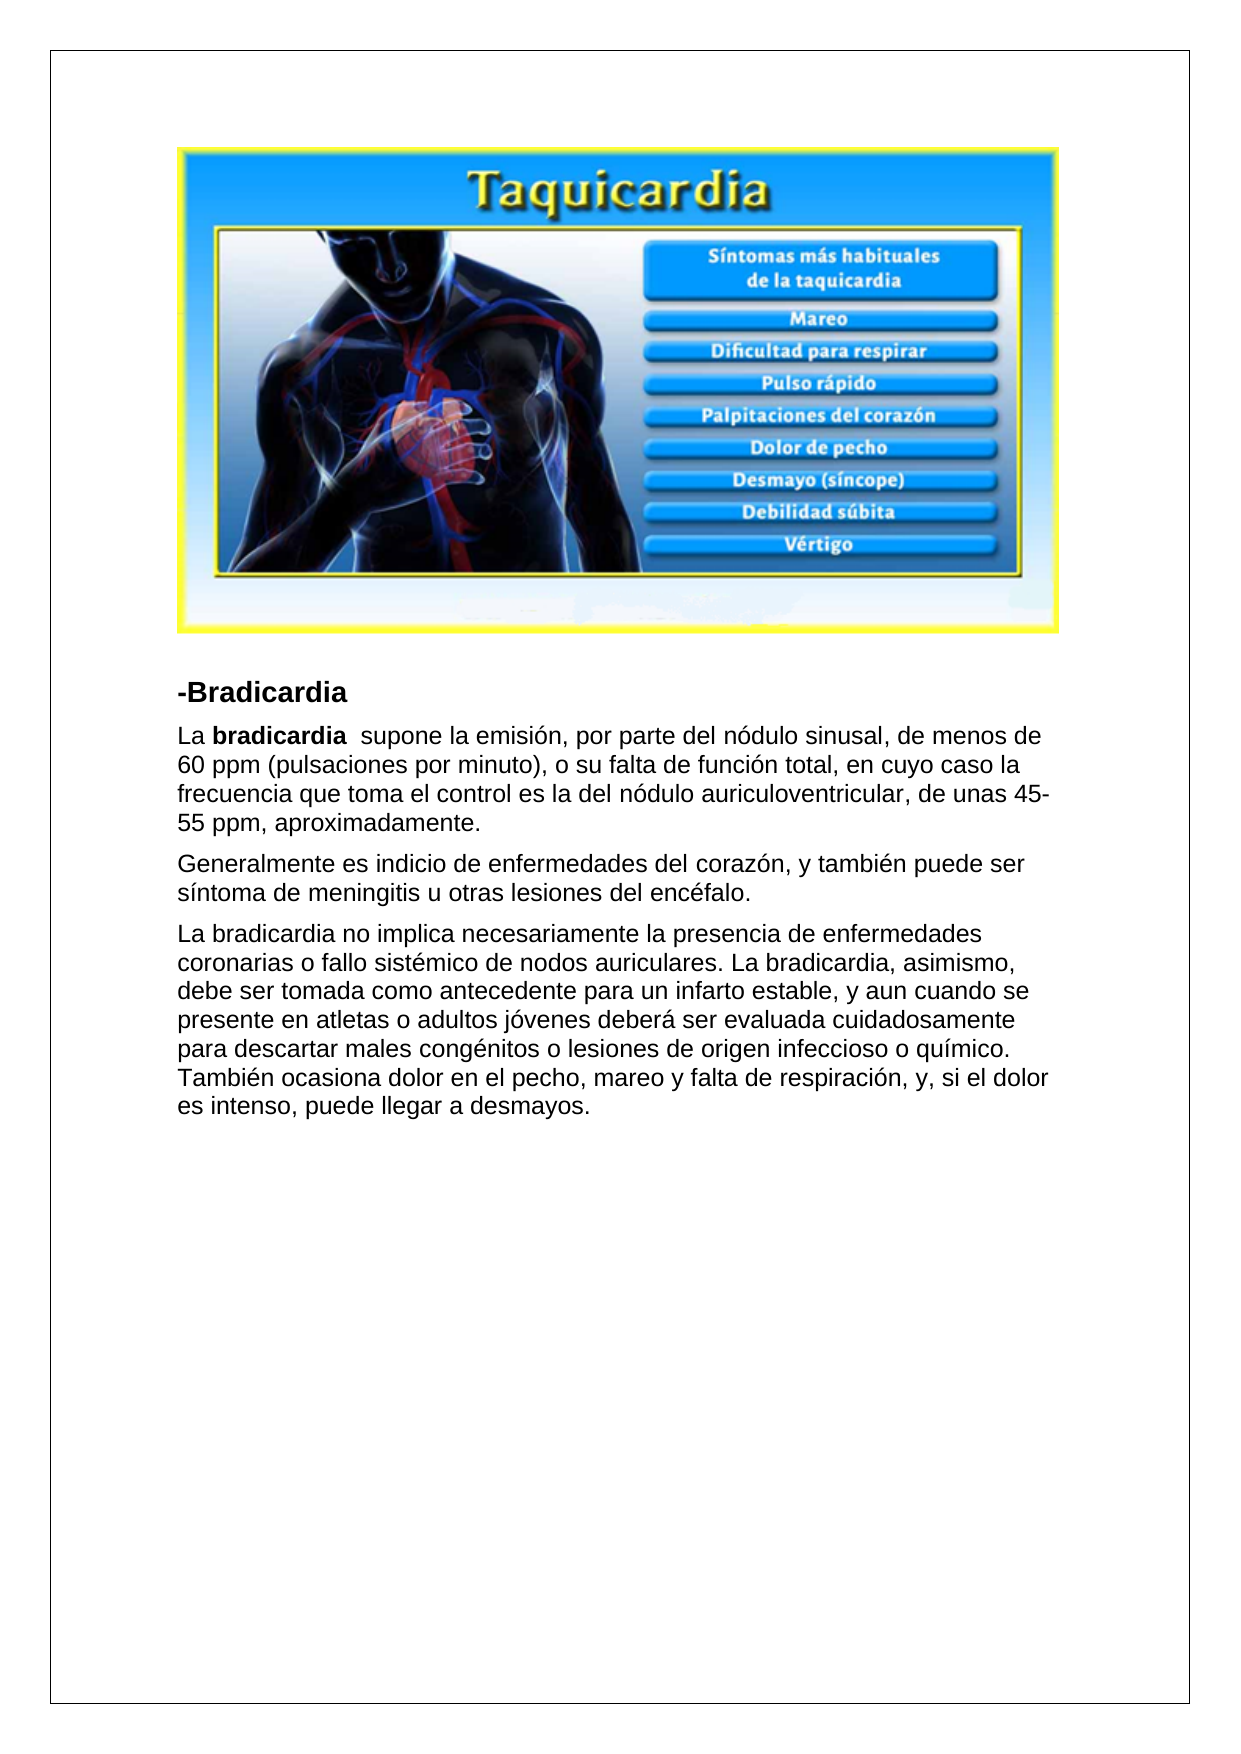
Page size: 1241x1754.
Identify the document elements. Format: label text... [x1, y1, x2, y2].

text La bradicardia supone la emisión, por parte del nódulo sinusal, de menos de 60 ppm (pulsaciones por minuto), o su falta de función total, en cuyo caso la frecuencia que toma el control es la del nódulo auriculoventricular, de unas 45-55 ppm, aproximadamente. [177, 721, 1063, 836]
text La bradicardia no implica necesariamente la presencia de enfermedades coronarias o fallo sistémico de nodos auriculares. La bradicardia, asimismo, debe ser tomada como antecedente para un infarto estable, y aun cuando se presente en atletas o adultos jóvenes deberá ser evaluada cuidadosamente para descartar males congénitos o lesiones de origen infeccioso o químico. También ocasiona dolor en el pecho, mareo y falta de respiración, y, si el dolor es intenso, puede llegar a desmayos. [177, 919, 1063, 1120]
text Generalmente es indicio de enfermedades del corazón, y también puede ser síntoma de meningitis u otras lesiones del encéfalo. [177, 849, 1063, 906]
text -Bradicardia [177, 675, 1063, 709]
picture [177, 147, 1059, 651]
